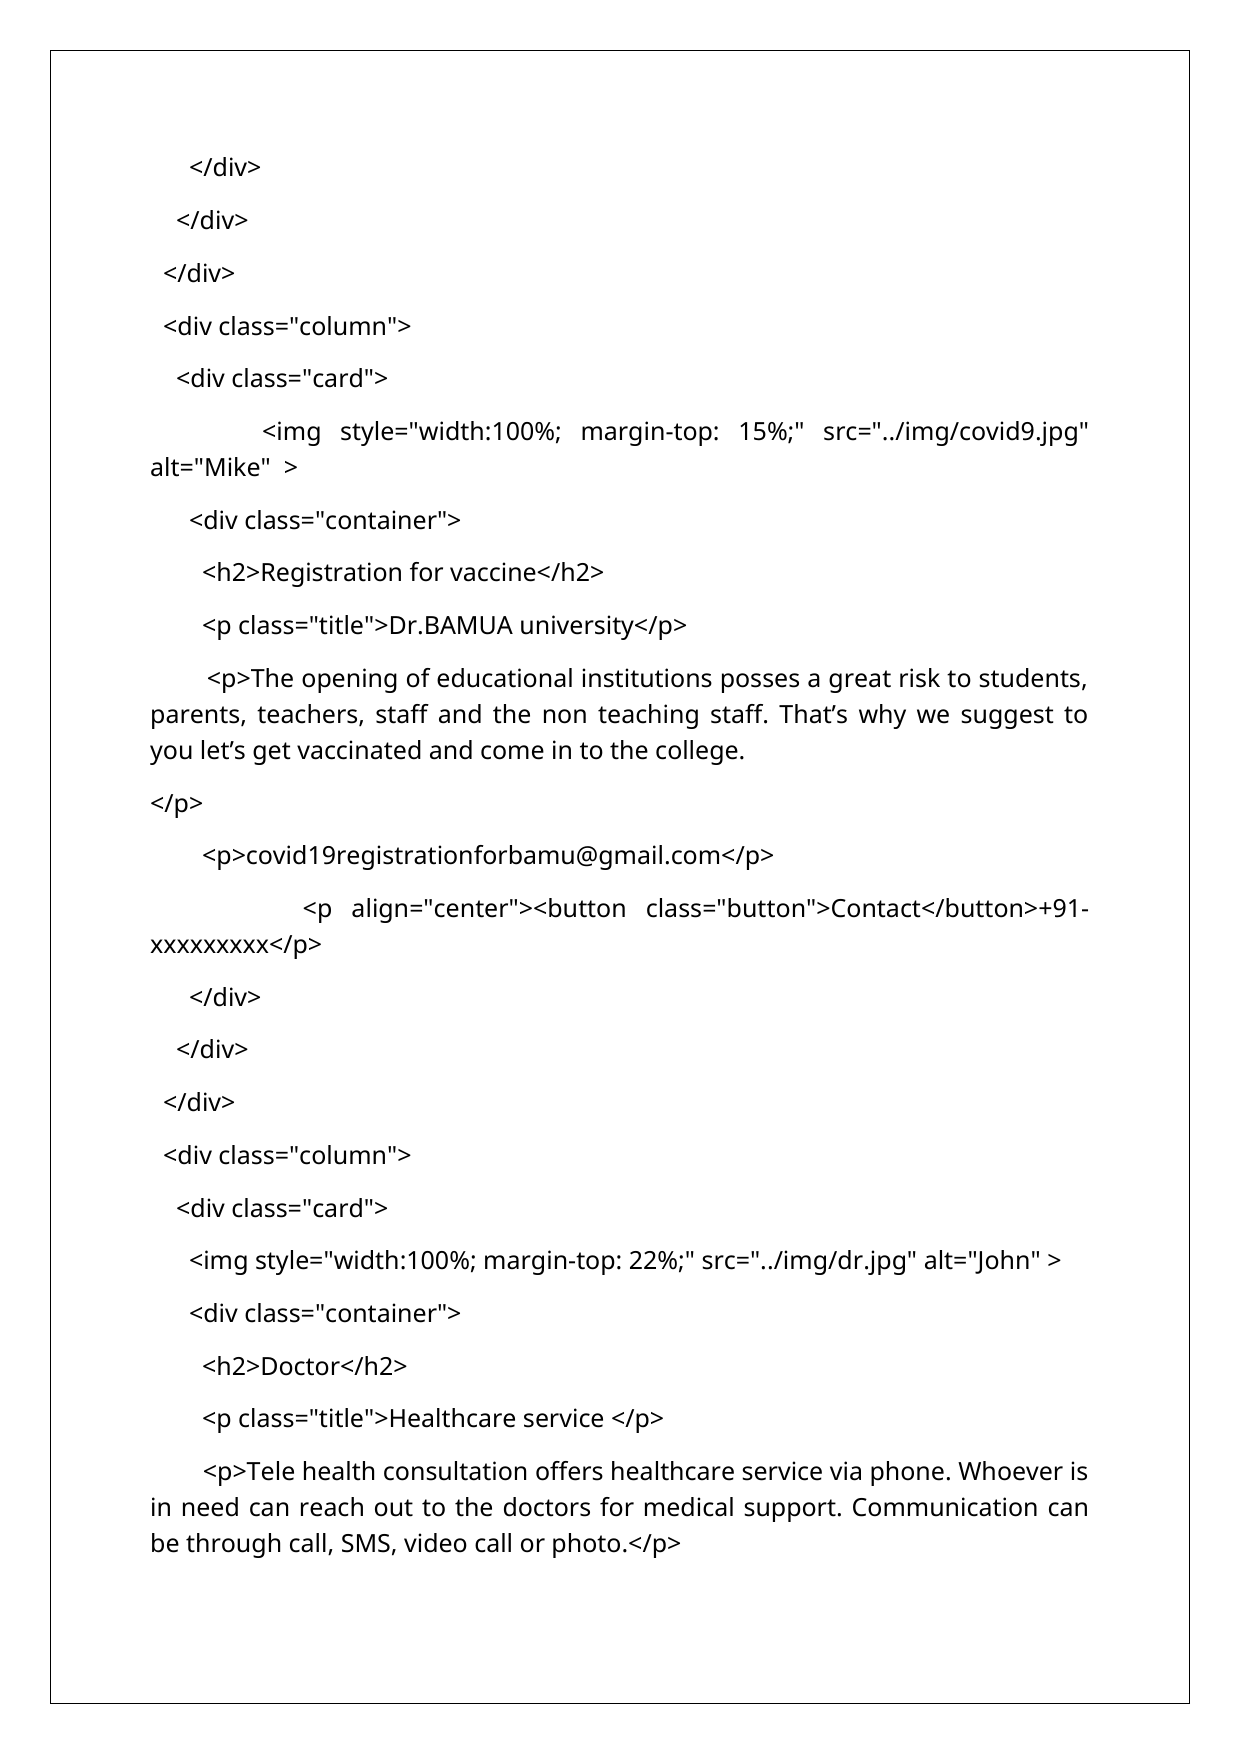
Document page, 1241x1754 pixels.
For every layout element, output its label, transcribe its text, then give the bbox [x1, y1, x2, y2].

text <img style="width:100%; margin-top: 22%;" src="../img/dr.jpg" alt="John" > [150, 1243, 1090, 1277]
text </p> [150, 785, 1090, 819]
text <img style="width:100%; margin-top: 15%;" src="../img/covid9.jpg" alt="Mike" > [150, 413, 1090, 484]
text <div class="column"> [150, 308, 1090, 342]
text <p class="title">Healthcare service </p> [150, 1401, 1090, 1435]
text <div class="card"> [150, 1190, 1090, 1224]
text <div class="container"> [150, 1296, 1090, 1330]
text <div class="column"> [150, 1137, 1090, 1172]
text </div> [150, 1032, 1090, 1066]
text <h2>Doctor</h2> [150, 1348, 1090, 1382]
text <div class="card"> [150, 361, 1090, 395]
text <p>The opening of educational institutions posses a great risk to students, parents, teachers, staff and the non teaching staff. That’s why we suggest to you let’s get vaccinated and come in to the college. [150, 660, 1090, 767]
text <h2>Registration for vaccine</h2> [150, 555, 1090, 589]
text </div> [150, 150, 1090, 184]
text <p align="center"><button class="button">Contact</button>+91-xxxxxxxxx</p> [150, 891, 1090, 961]
text <p>Tele health consultation offers healthcare service via phone. Whoever is in need can reach out to the doctors for medical support. Communication can be through call, SMS, video call or photo.</p> [150, 1454, 1090, 1560]
text </div> [150, 203, 1090, 237]
text <div class="container"> [150, 502, 1090, 536]
text <p class="title">Dr.BAMUA university</p> [150, 608, 1090, 642]
text </div> [150, 979, 1090, 1013]
text <p>covid19registrationforbamu@gmail.com</p> [150, 838, 1090, 872]
text </div> [150, 255, 1090, 289]
text </div> [150, 1085, 1090, 1119]
